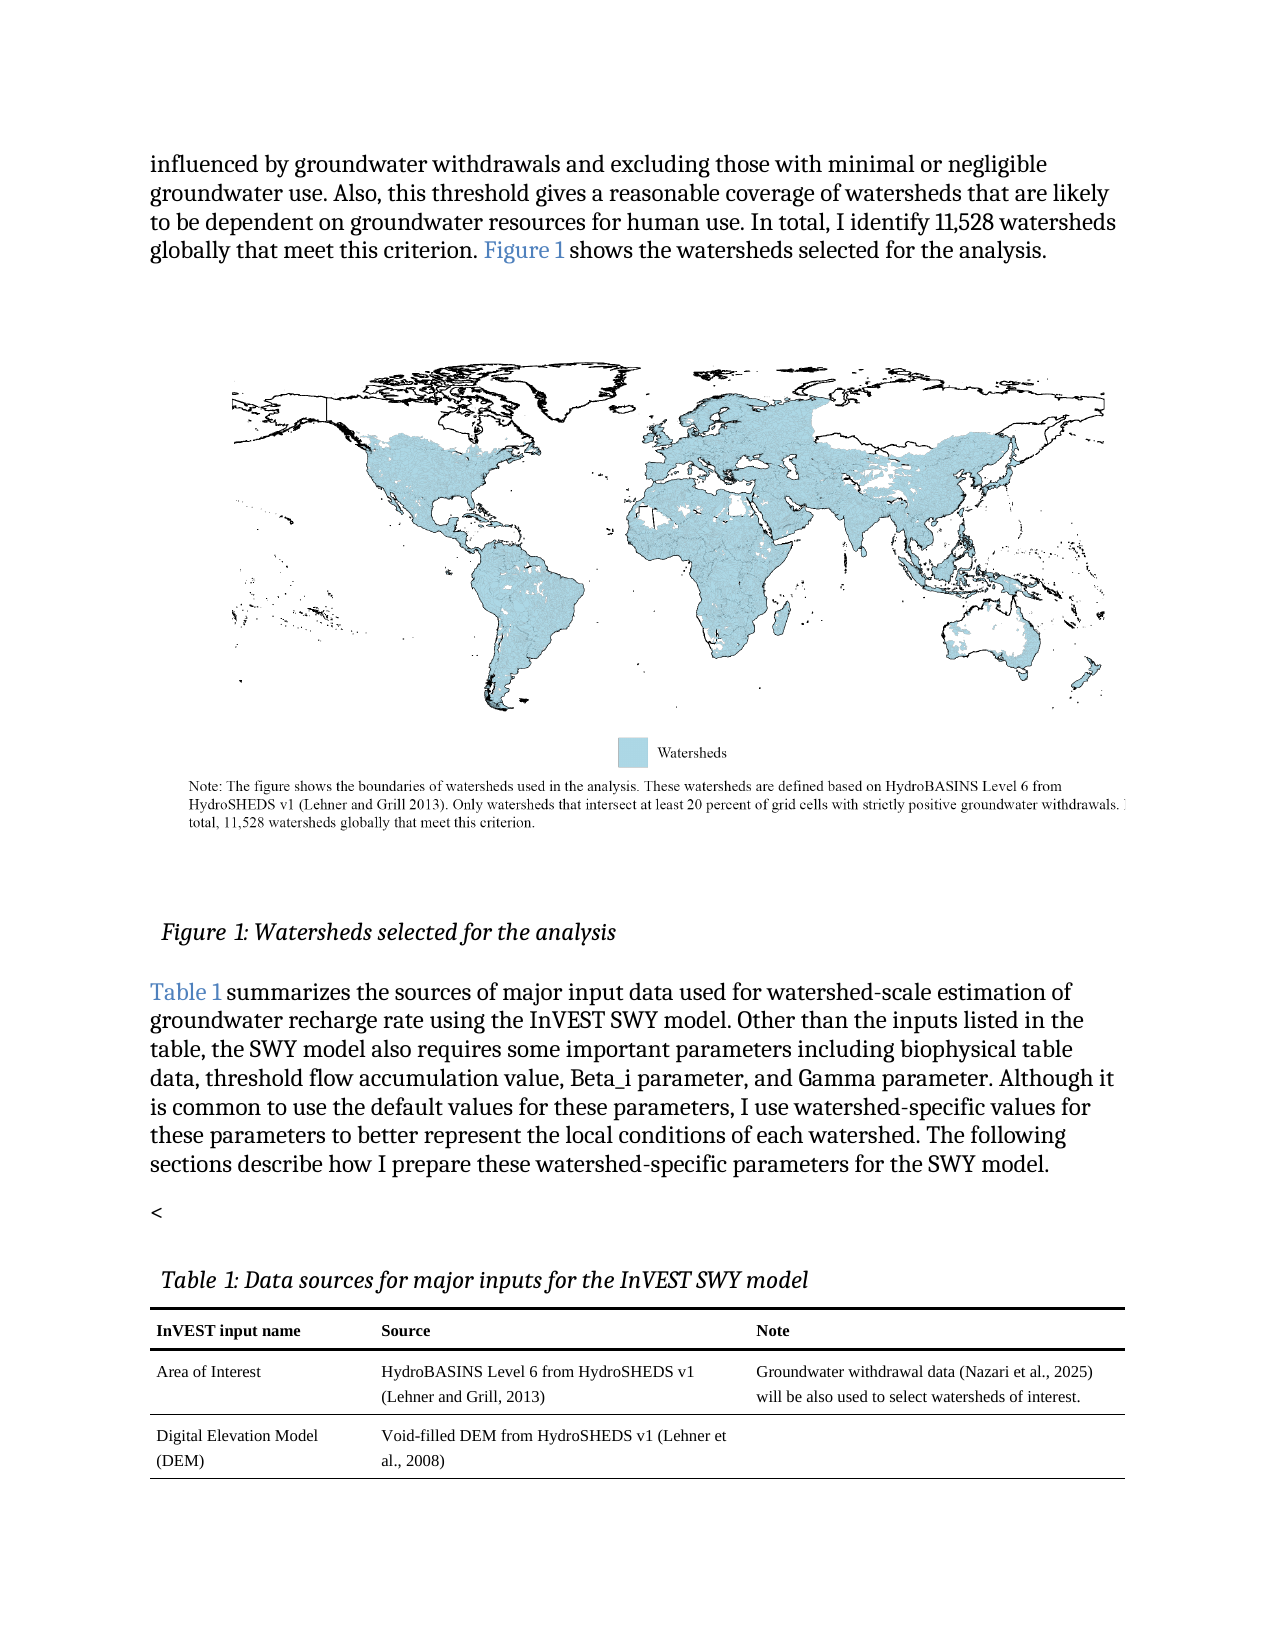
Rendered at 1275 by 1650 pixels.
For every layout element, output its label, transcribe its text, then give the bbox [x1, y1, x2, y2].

text < [150, 1198, 1125, 1226]
text Table 1 summarizes the sources of major input data used for watershed-scale estimation of groundwater recharge rate using the InVEST SWY model. Other than the inputs listed in the table, the SWY model also requires some important parameters including biophysical table data, threshold flow accumulation value, Beta_i parameter, and Gamma parameter. Although it is common to use the default values for these parameters, I use watershed-specific values for these parameters to better represent the local conditions of each watershed. The following sections describe how I prepare these watershed-specific parameters for the SWY model. [150, 978, 1125, 1179]
table_header Figure 1: Watersheds selected for the analysis [150, 284, 1125, 959]
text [150, 150, 1125, 265]
picture [180, 287, 1125, 897]
